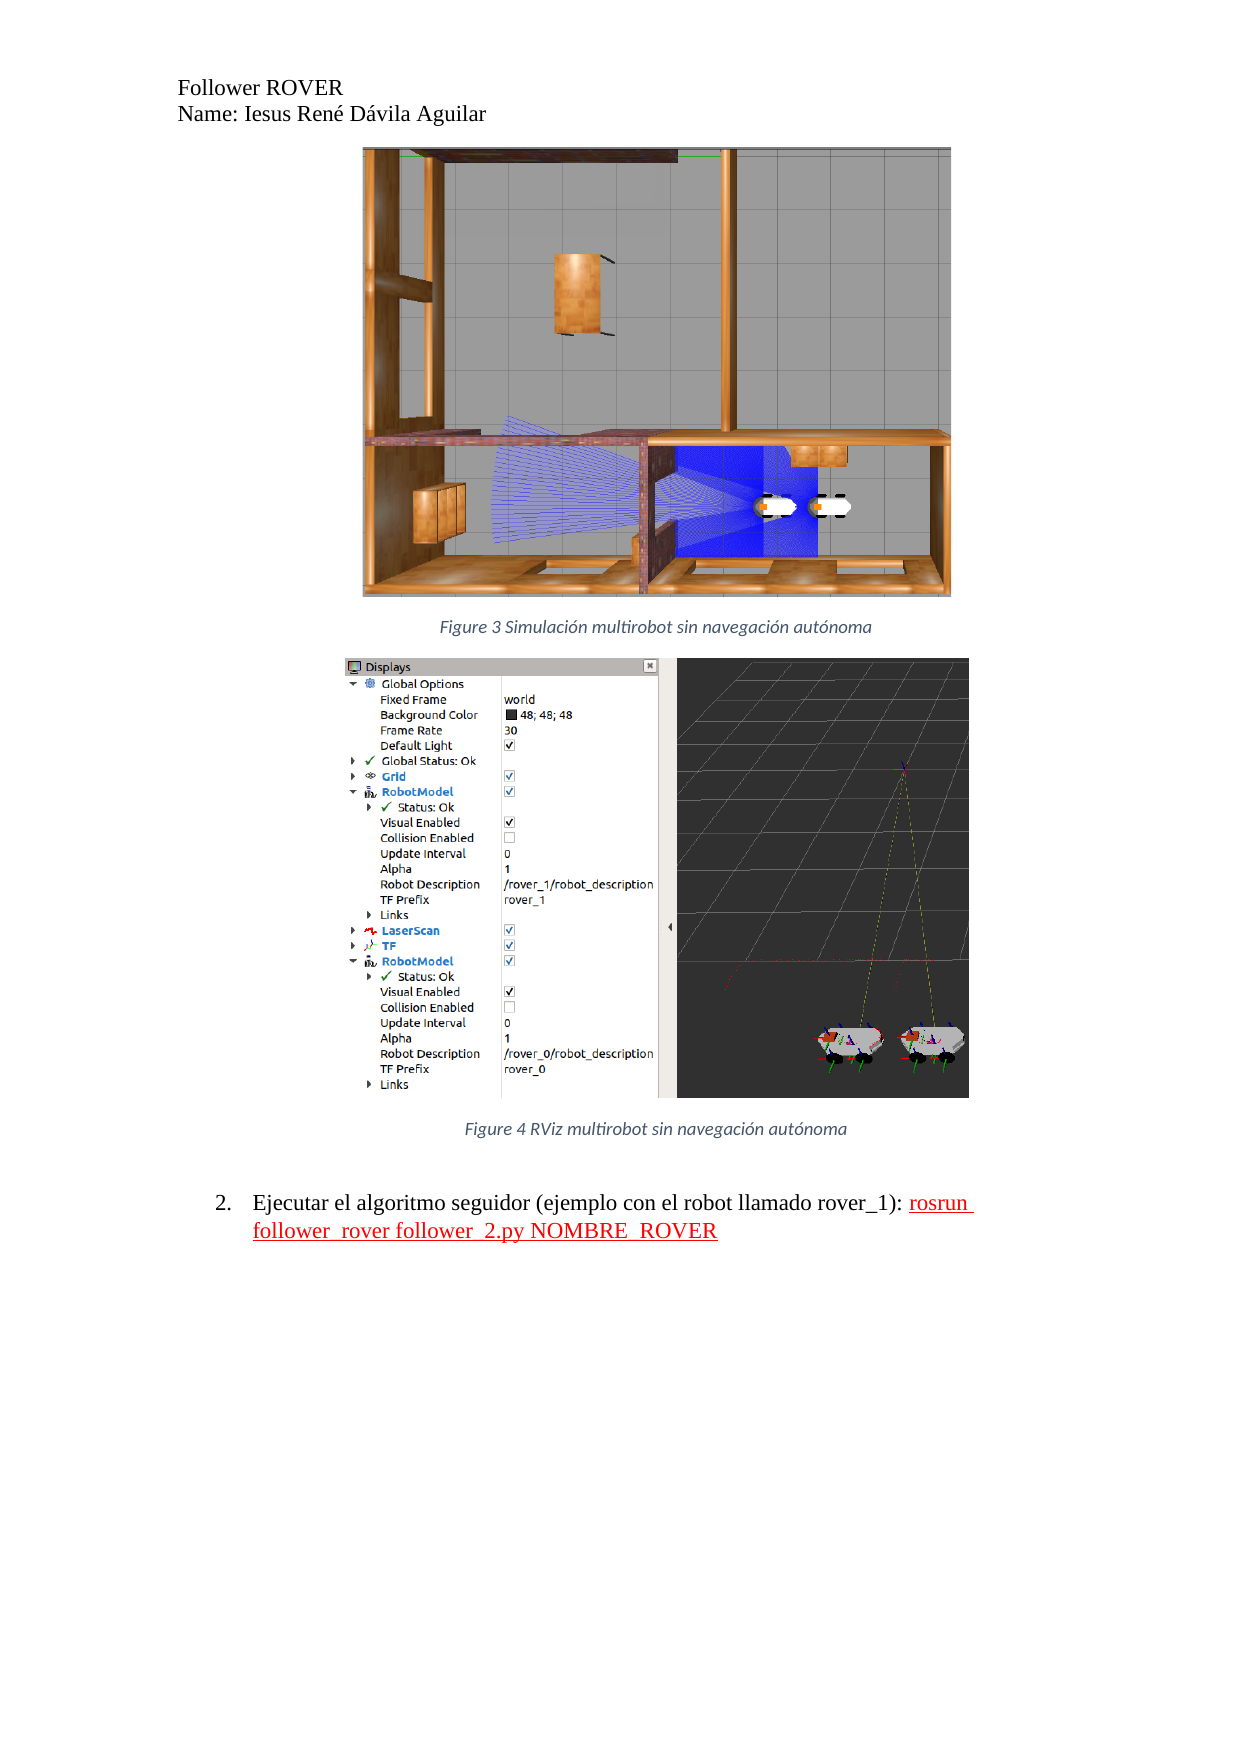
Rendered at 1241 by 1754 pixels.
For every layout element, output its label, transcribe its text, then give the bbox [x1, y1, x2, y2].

list Ejecutar el algoritmo seguidor (ejemplo con el robot llamado rover_1): rosrun follower_rover follower_2.py NOMBRE_ROVER [215, 1189, 1063, 1244]
picture [362, 147, 952, 597]
text Figure 4 RViz multirobot sin navegación autónoma [177, 1117, 1063, 1139]
text Figure 3 Simulación multirobot sin navegación autónoma [177, 615, 1063, 638]
picture [345, 658, 969, 1098]
